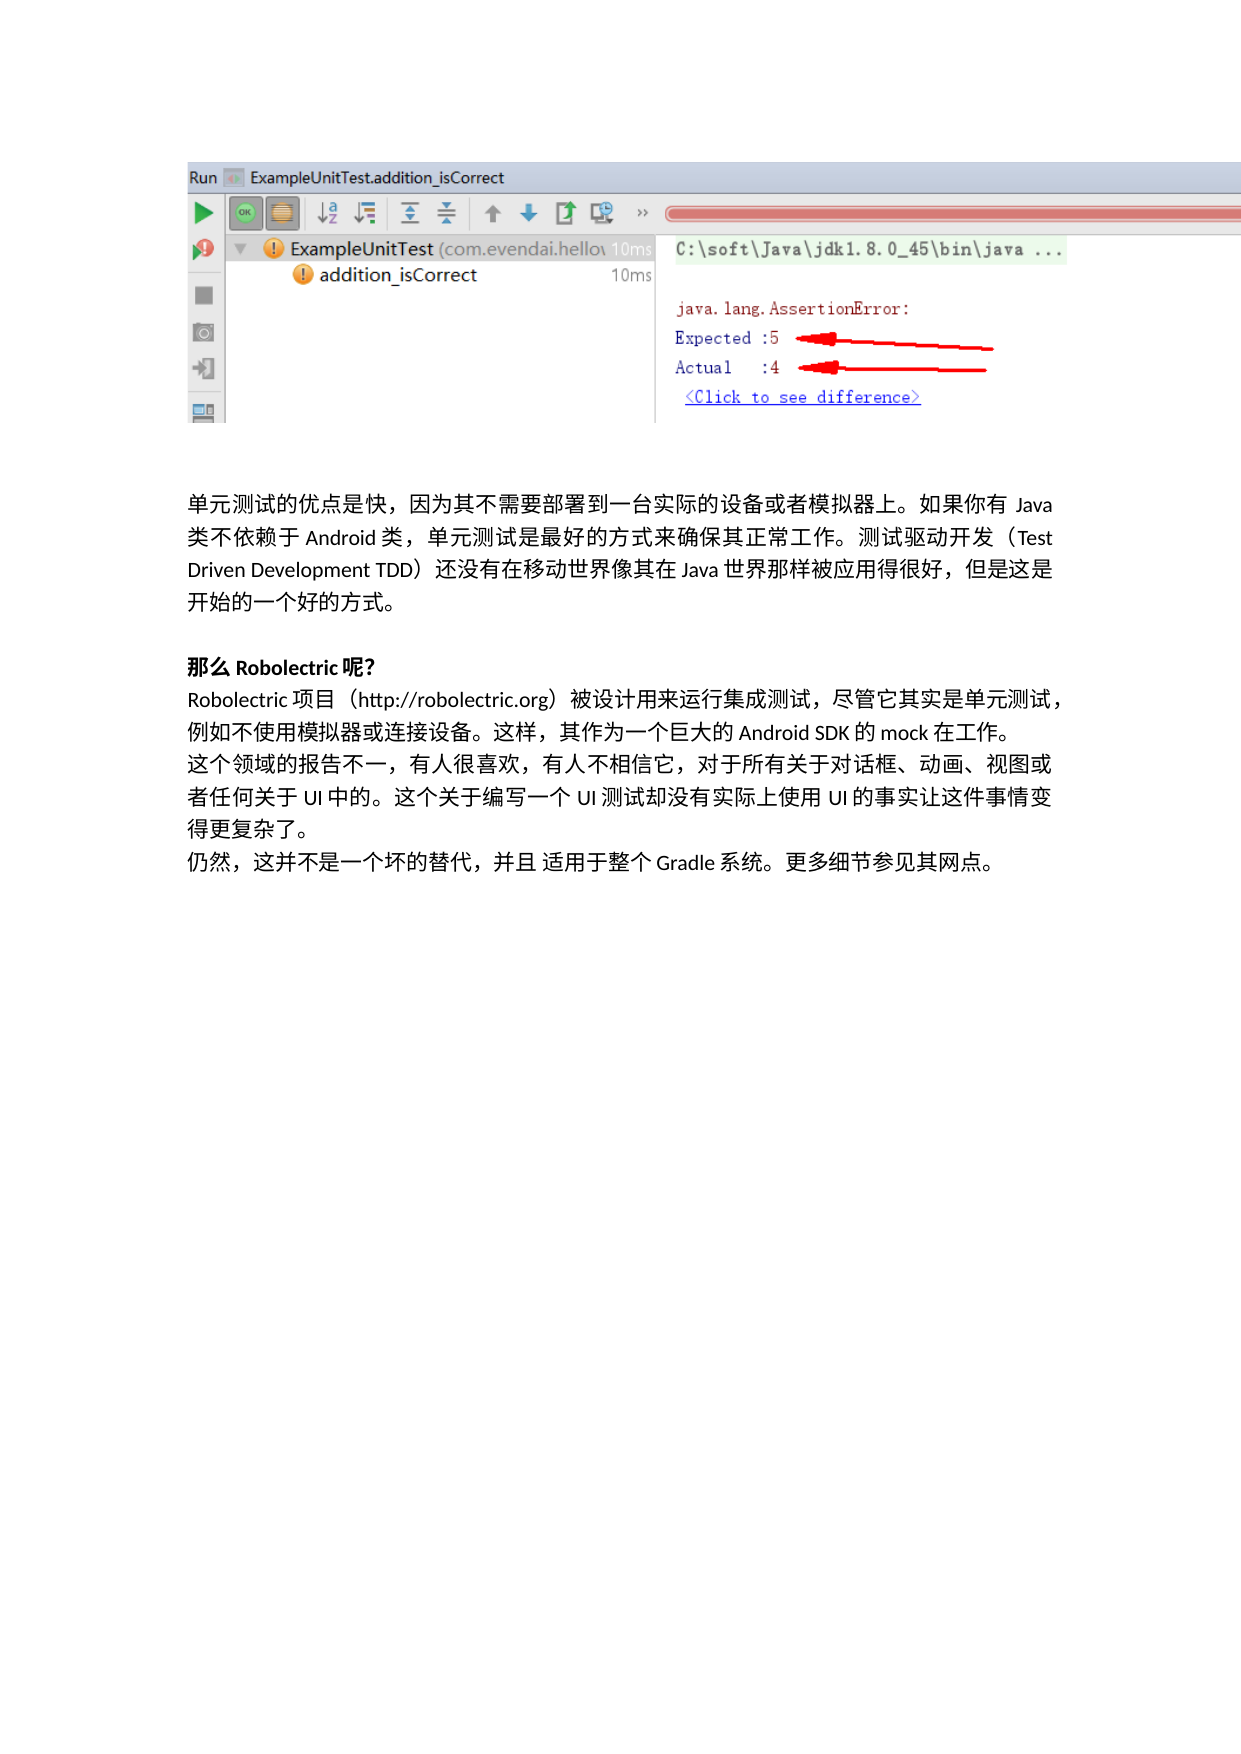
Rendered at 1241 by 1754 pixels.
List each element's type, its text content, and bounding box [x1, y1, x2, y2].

text 单元测试的优点是快，因为其不需要部署到一台实际的设备或者模拟器上。如果你有Java类不依赖于Android类，单元测试是最好的方式来确保其正常工作。测试驱动开发（Test Driven Development TDD）还没有在移动世界像其在Java世界那样被应用得很好，但是这是开始的一个好的方式。 [187, 487, 1053, 617]
text 这个领域的报告不一，有人很喜欢，有人不相信它，对于所有关于对话框、动画、视图或者任何关于UI中的。这个关于编写一个UI测试却没有实际上使用UI的事实让这件事情变得更复杂了。 [187, 747, 1053, 844]
text 仍然，这并不是一个坏的替代，并且 适用于整个Gradle系统。更多细节参见其网点。 [187, 844, 1053, 877]
picture [187, 162, 1241, 423]
text Robolectric项目（http://robolectric.org）被设计用来运行集成测试，尽管它其实是单元测试，例如不使用模拟器或连接设备。这样，其作为一个巨大的Android SDK的mock在工作。 [187, 682, 1053, 747]
text 那么Robolectric呢？ [187, 649, 1053, 682]
